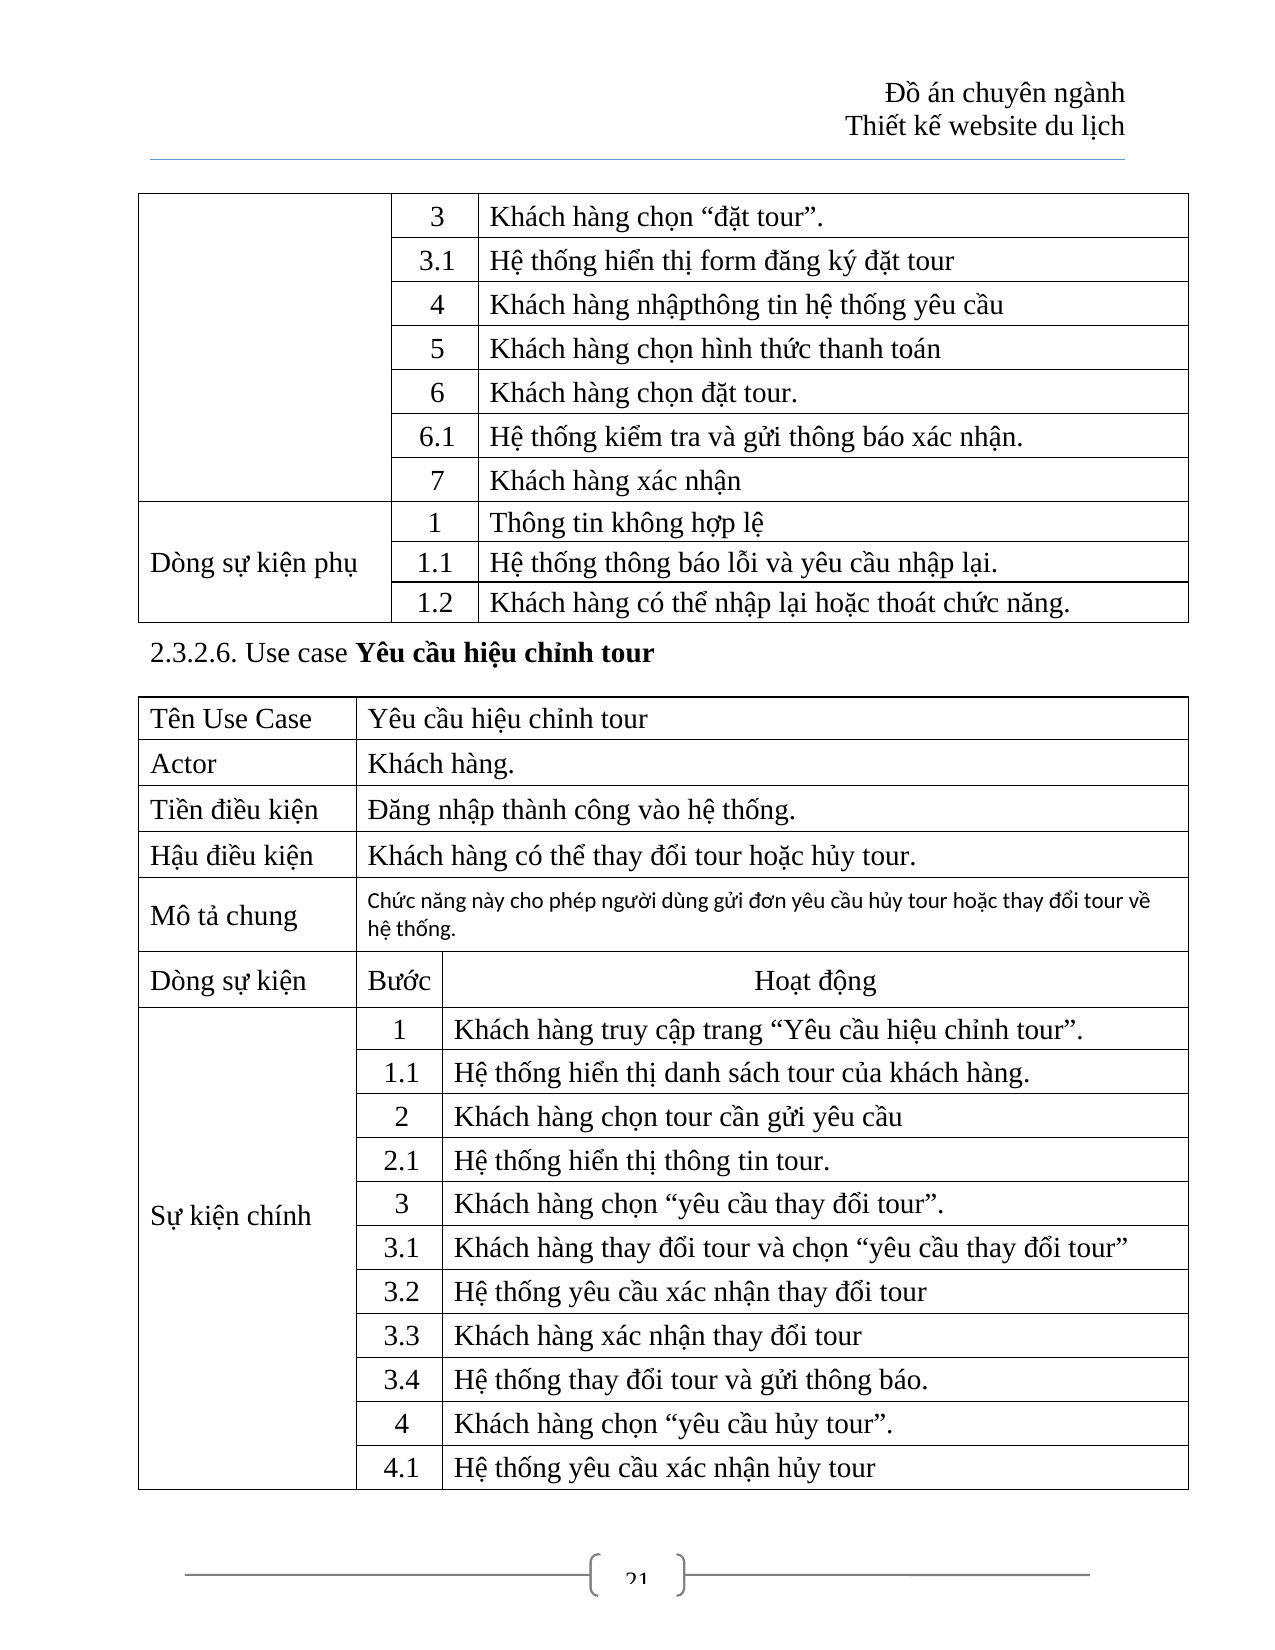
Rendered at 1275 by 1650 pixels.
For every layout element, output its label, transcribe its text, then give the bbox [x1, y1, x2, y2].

table_cell 2 [357, 1094, 442, 1137]
table_cell Hệ thống yêu cầu xác nhận thay đổi tour [443, 1270, 1188, 1313]
table_cell 6 [392, 370, 478, 413]
table_cell 1.2 [392, 583, 478, 622]
table_header Yêu cầu hiệu chỉnh tour [357, 698, 1188, 739]
table_cell Mô tả chung [139, 878, 356, 951]
table_cell Tiền điều kiện [139, 786, 356, 831]
table_header Tên Use Case [139, 698, 356, 739]
table_cell 1 [392, 502, 478, 541]
table_cell 1 [357, 1008, 442, 1049]
table_cell 3 [357, 1182, 442, 1225]
table_cell Sự kiện chính [139, 1008, 356, 1489]
table_cell 3 [392, 194, 478, 237]
table_cell Hệ thống thông báo lỗi và yêu cầu nhập lại. [479, 542, 1188, 581]
table_cell Khách hàng truy cập trang “Yêu cầu hiệu chỉnh tour”. [443, 1008, 1188, 1049]
subtitle 2.3.2.6. Use case Yêu cầu hiệu chỉnh tour [216, 635, 1125, 669]
table_cell 1.1 [392, 542, 478, 581]
table_cell Khách hàng chọn “đặt tour”. [479, 194, 1188, 237]
table_cell 3.1 [357, 1226, 442, 1269]
table_cell 3.4 [357, 1358, 442, 1401]
table_cell Khách hàng nhậpthông tin hệ thống yêu cầu [479, 282, 1188, 325]
table_cell Hoạt động [443, 952, 1188, 1007]
table_cell 4 [392, 282, 478, 325]
table_cell Khách hàng chọn tour cần gửi yêu cầu [443, 1094, 1188, 1137]
table_cell Khách hàng chọn “yêu cầu thay đổi tour”. [443, 1182, 1188, 1225]
table_cell Hệ thống hiển thị form đăng ký đặt tour [479, 238, 1188, 281]
table_cell Hệ thống hiển thị thông tin tour. [443, 1138, 1188, 1181]
table_cell 2.1 [357, 1138, 442, 1181]
table_cell Khách hàng chọn “yêu cầu hủy tour”. [443, 1402, 1188, 1445]
table_cell 5 [392, 326, 478, 369]
table_cell Actor [139, 740, 356, 785]
table_cell Khách hàng xác nhận thay đổi tour [443, 1314, 1188, 1357]
table_cell Thông tin không hợp lệ [479, 502, 1188, 541]
table_cell 4.1 [357, 1446, 442, 1489]
table_cell Khách hàng chọn hình thức thanh toán [479, 326, 1188, 369]
table_cell Bước [357, 952, 442, 1007]
table_cell Khách hàng. [357, 740, 1188, 785]
table_cell 6.1 [392, 414, 478, 457]
table_cell 3.1 [392, 238, 478, 281]
table_cell Hệ thống kiểm tra và gửi thông báo xác nhận. [479, 414, 1188, 457]
table_cell Khách hàng thay đổi tour và chọn “yêu cầu thay đổi tour” [443, 1226, 1188, 1269]
table_cell Khách hàng có thể nhập lại hoặc thoát chức năng. [479, 583, 1188, 622]
table_cell 3.3 [357, 1314, 442, 1357]
table_cell Khách hàng có thể thay đổi tour hoặc hủy tour. [357, 832, 1188, 877]
table_cell Dòng sự kiện [139, 952, 356, 1007]
table_cell 1.1 [357, 1050, 442, 1093]
table_cell Dòng sự kiện phụ [139, 502, 391, 622]
table_cell Hệ thống thay đổi tour và gửi thông báo. [443, 1358, 1188, 1401]
table_cell Hệ thống hiển thị danh sách tour của khách hàng. [443, 1050, 1188, 1093]
table_cell 7 [392, 458, 478, 501]
table_cell Chức năng này cho phép người dùng gửi đơn yêu cầu hủy tour hoặc thay đổi tour về hệ thống. [357, 878, 1188, 951]
table_cell Đăng nhập thành công vào hệ thống. [357, 786, 1188, 831]
table_cell Hệ thống yêu cầu xác nhận hủy tour [443, 1446, 1188, 1489]
table_cell Khách hàng xác nhận [479, 458, 1188, 501]
table_cell 4 [357, 1402, 442, 1445]
table_cell 3.2 [357, 1270, 442, 1313]
table_cell Hậu điều kiện [139, 832, 356, 877]
table_cell Khách hàng chọn đặt tour. [479, 370, 1188, 413]
